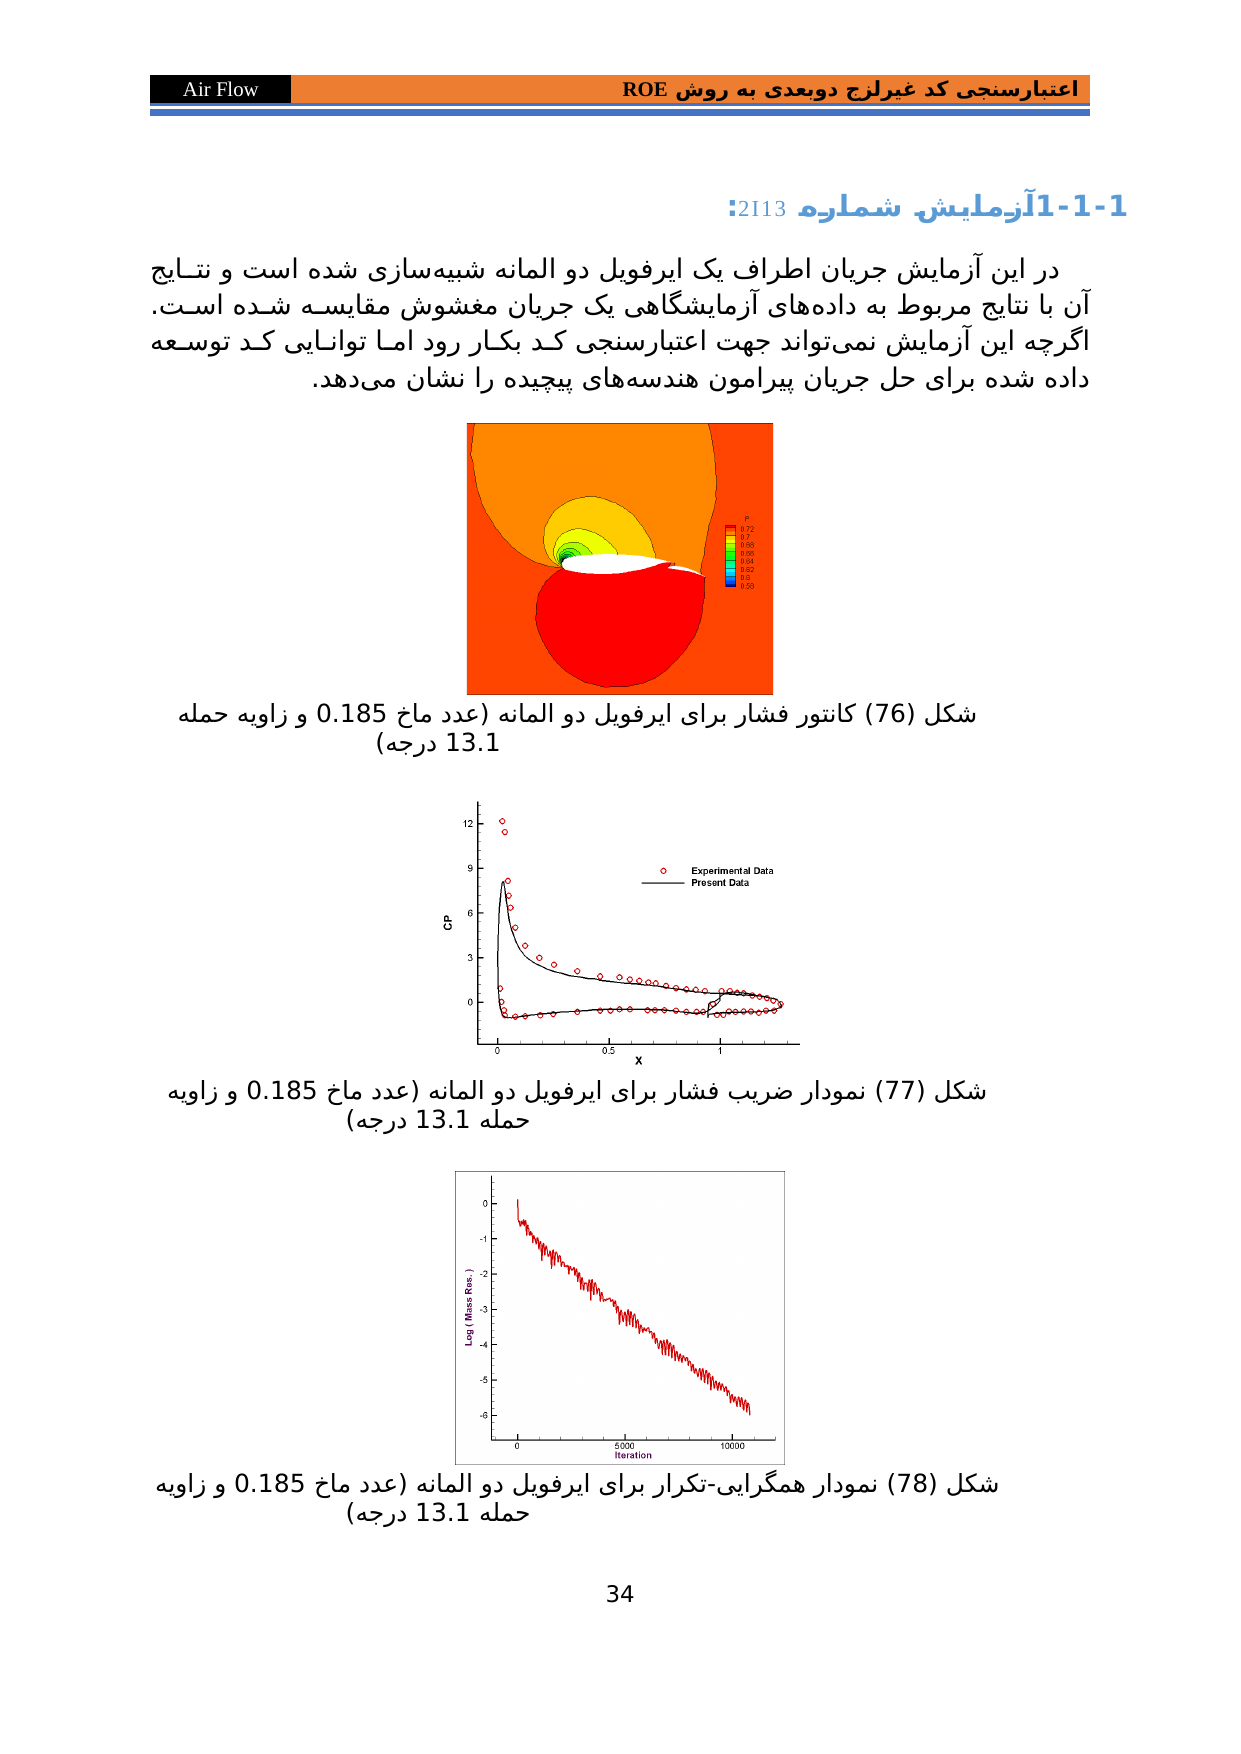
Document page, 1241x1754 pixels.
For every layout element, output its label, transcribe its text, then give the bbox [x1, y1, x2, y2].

text نمودار همگرایی-تکرار برای ایرفویل دو المانه (عدد ماخ 0.185 و زاویه حمله 13.1 درجه) [150, 1469, 883, 1527]
picture [466, 423, 774, 695]
text در این آزمایش جریان اطراف یک ایرفویل دو المانه شبیه‌سازی شده است و نتایج آن با نتایج مربوط به داده‌های آزمایشگاهی یک جریان مغشوش مقایسه شده است. اگرچه این آزمایش نمی‌تواند جهت اعتبارسنجی کد بکار رود اما توانایی کد توسعه داده شده برای حل جریان پیرامون هندسه‌های پیچیده را نشان می‌دهد. [150, 253, 1090, 393]
picture [433, 794, 807, 1072]
list آزمایش شماره 2I13: [150, 189, 1090, 223]
text کانتور فشار برای ایرفویل دو المانه (عدد ماخ 0.185 و زاویه حمله 13.1 درجه) [150, 699, 883, 757]
picture [455, 1171, 785, 1465]
text نمودار ضریب فشار برای ایرفویل دو المانه (عدد ماخ 0.185 و زاویه حمله 13.1 درجه) [150, 1076, 883, 1134]
